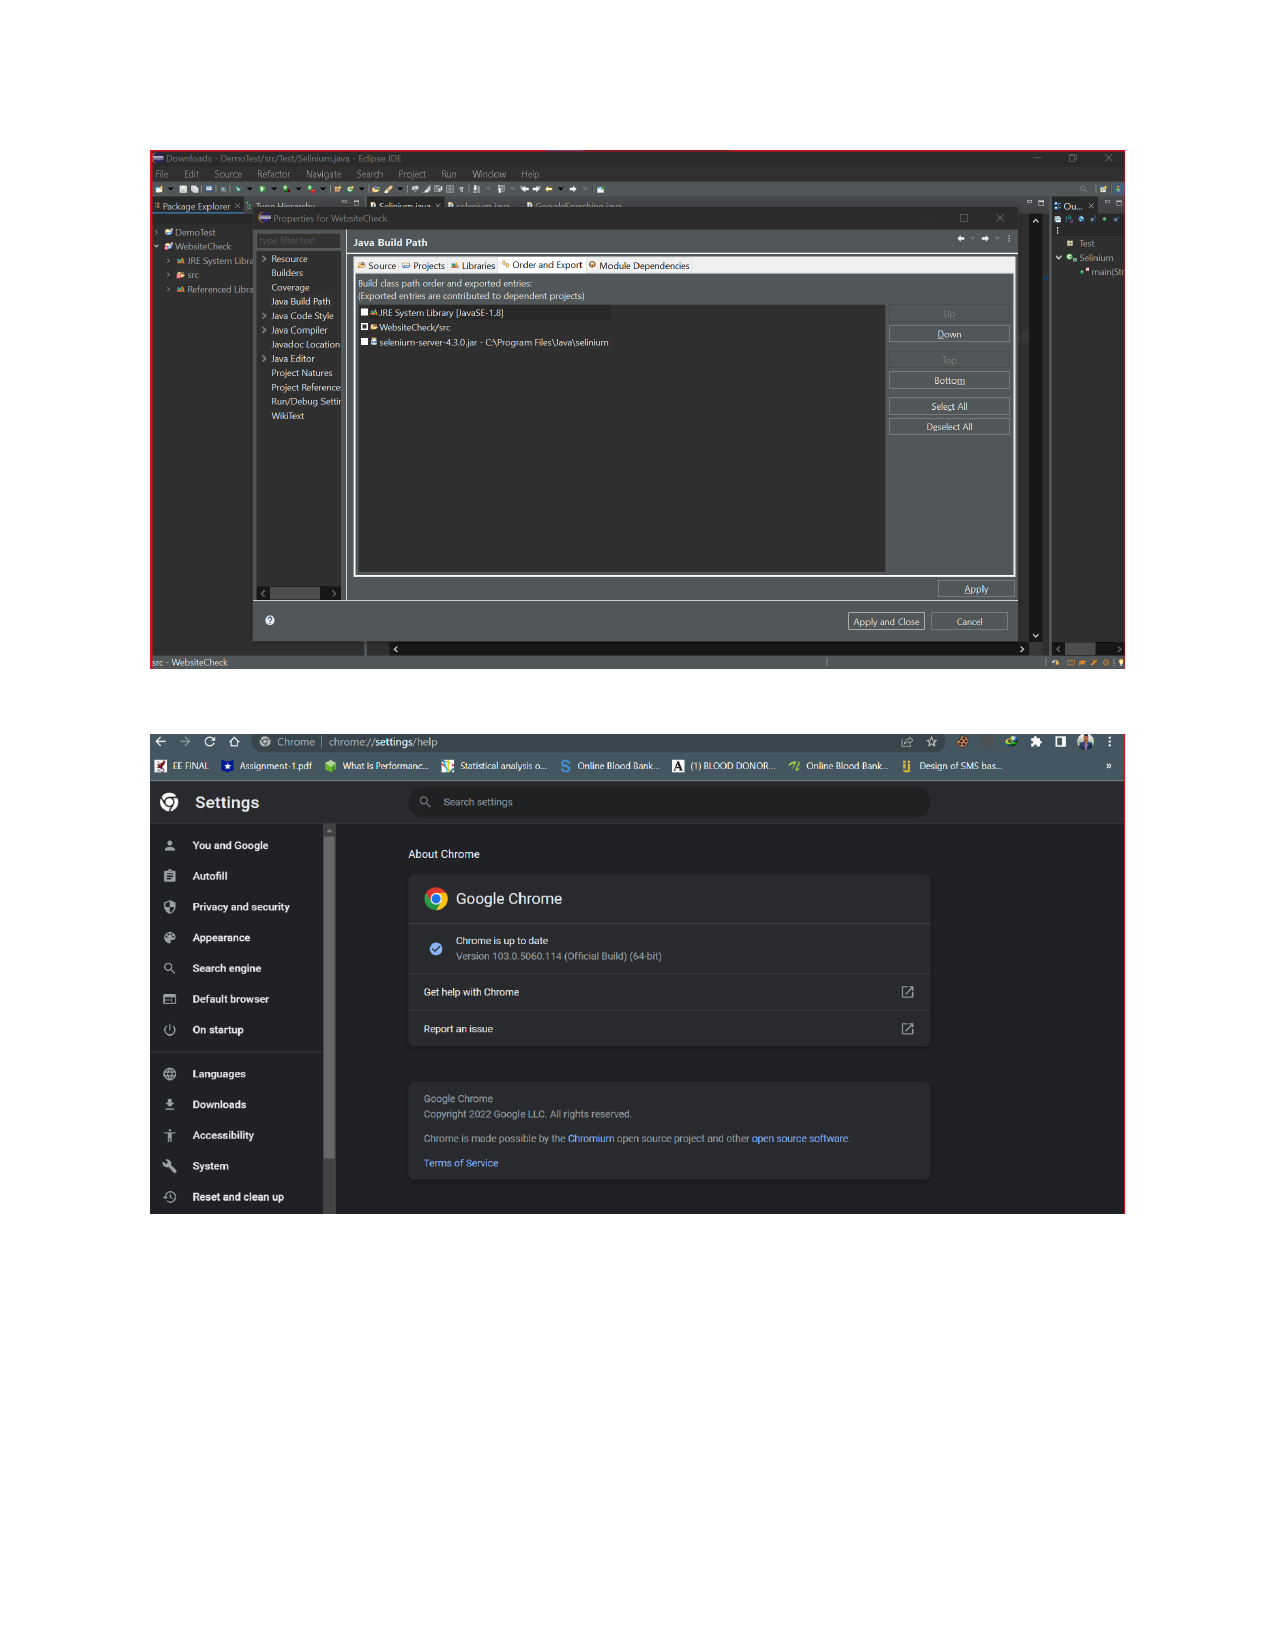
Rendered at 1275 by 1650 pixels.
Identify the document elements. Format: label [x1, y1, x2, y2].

picture [150, 150, 1125, 669]
picture [150, 734, 1125, 1214]
